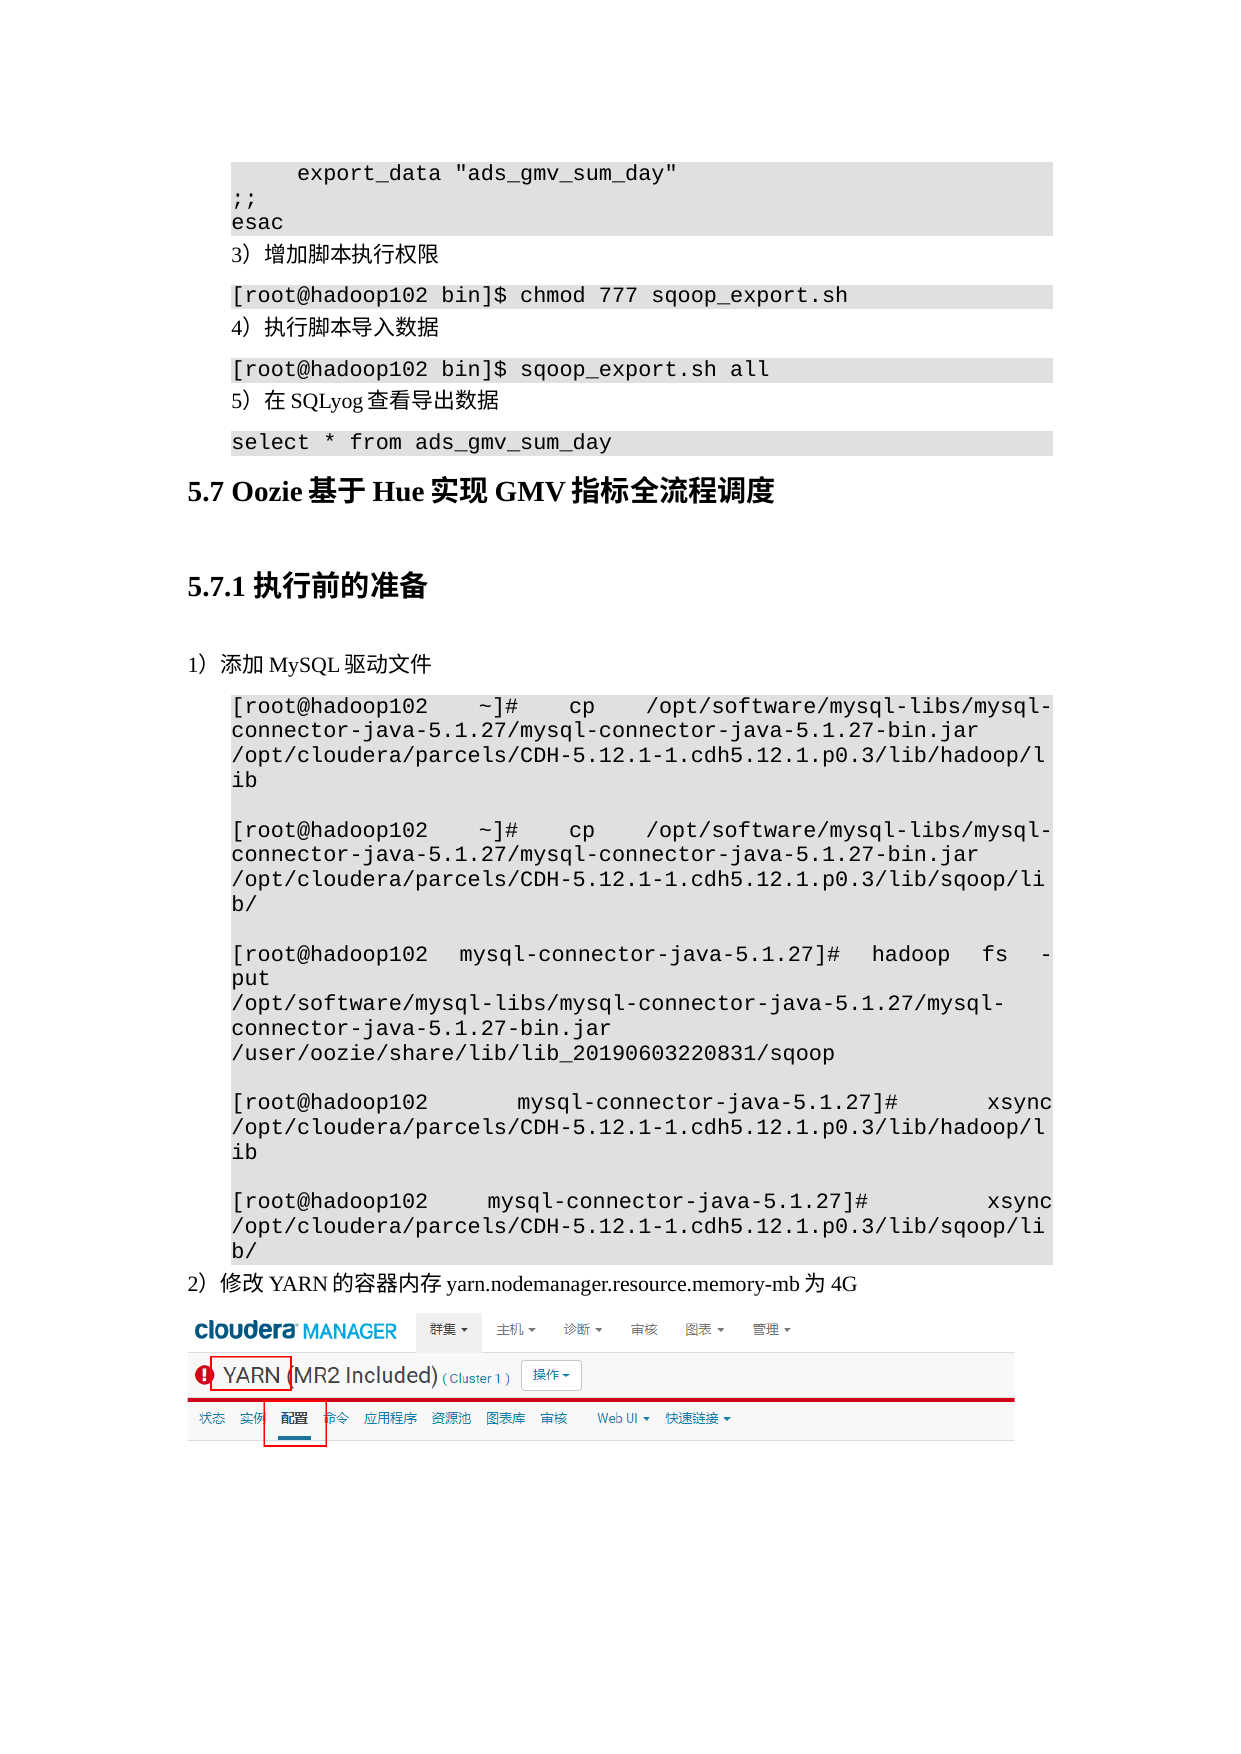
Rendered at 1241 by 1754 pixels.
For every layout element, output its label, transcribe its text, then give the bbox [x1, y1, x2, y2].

text esac [231, 212, 1053, 236]
text [root@hadoop102 mysql-connector-java-5.1.27]# xsync /opt/cloudera/parcels/CDH-5.12.1-1.cdh5.12.1.p0.3/lib/hadoop/lib [231, 1092, 1053, 1166]
text 1）添加MySQL驱动文件 [187, 647, 1053, 679]
text 5）在SQLyog查看导出数据 [187, 383, 1053, 415]
text [root@hadoop102 mysql-connector-java-5.1.27]# hadoop fs -put /opt/software/mysql-libs/mysql-connector-java-5.1.27/mysql-connector-java-5.1.27-bin.jar /user/oozie/share/lib/lib_20190603220831/sqoop [231, 943, 1053, 1067]
text ;; [231, 187, 1053, 212]
subtitle 5.7.1 执行前的准备 [187, 551, 1053, 616]
text 4）执行脚本导入数据 [187, 309, 1053, 342]
text [root@hadoop102 bin]$ sqoop_export.sh all [231, 358, 1053, 383]
text [root@hadoop102 ~]# cp /opt/software/mysql-libs/mysql-connector-java-5.1.27/mysql-connector-java-5.1.27-bin.jar /opt/cloudera/parcels/CDH-5.12.1-1.cdh5.12.1.p0.3/lib/hadoop/lib [231, 695, 1053, 794]
subtitle 5.7 Oozie基于Hue实现GMV指标全流程调度 [187, 456, 1053, 521]
picture [187, 1313, 1015, 1452]
text [root@hadoop102 mysql-connector-java-5.1.27]# xsync /opt/cloudera/parcels/CDH-5.12.1-1.cdh5.12.1.p0.3/lib/sqoop/lib/ [231, 1191, 1053, 1265]
text select * from ads_gmv_sum_day [231, 431, 1053, 456]
text [root@hadoop102 bin]$ chmod 777 sqoop_export.sh [231, 285, 1053, 309]
text [root@hadoop102 ~]# cp /opt/software/mysql-libs/mysql-connector-java-5.1.27/mysql-connector-java-5.1.27-bin.jar /opt/cloudera/parcels/CDH-5.12.1-1.cdh5.12.1.p0.3/lib/sqoop/lib/ [231, 819, 1053, 918]
text 2）修改YARN的容器内存yarn.nodemanager.resource.memory-mb为4G [187, 1265, 1053, 1298]
text export_data "ads_gmv_sum_day" [231, 162, 1053, 187]
text 3）增加脚本执行权限 [187, 236, 1053, 269]
